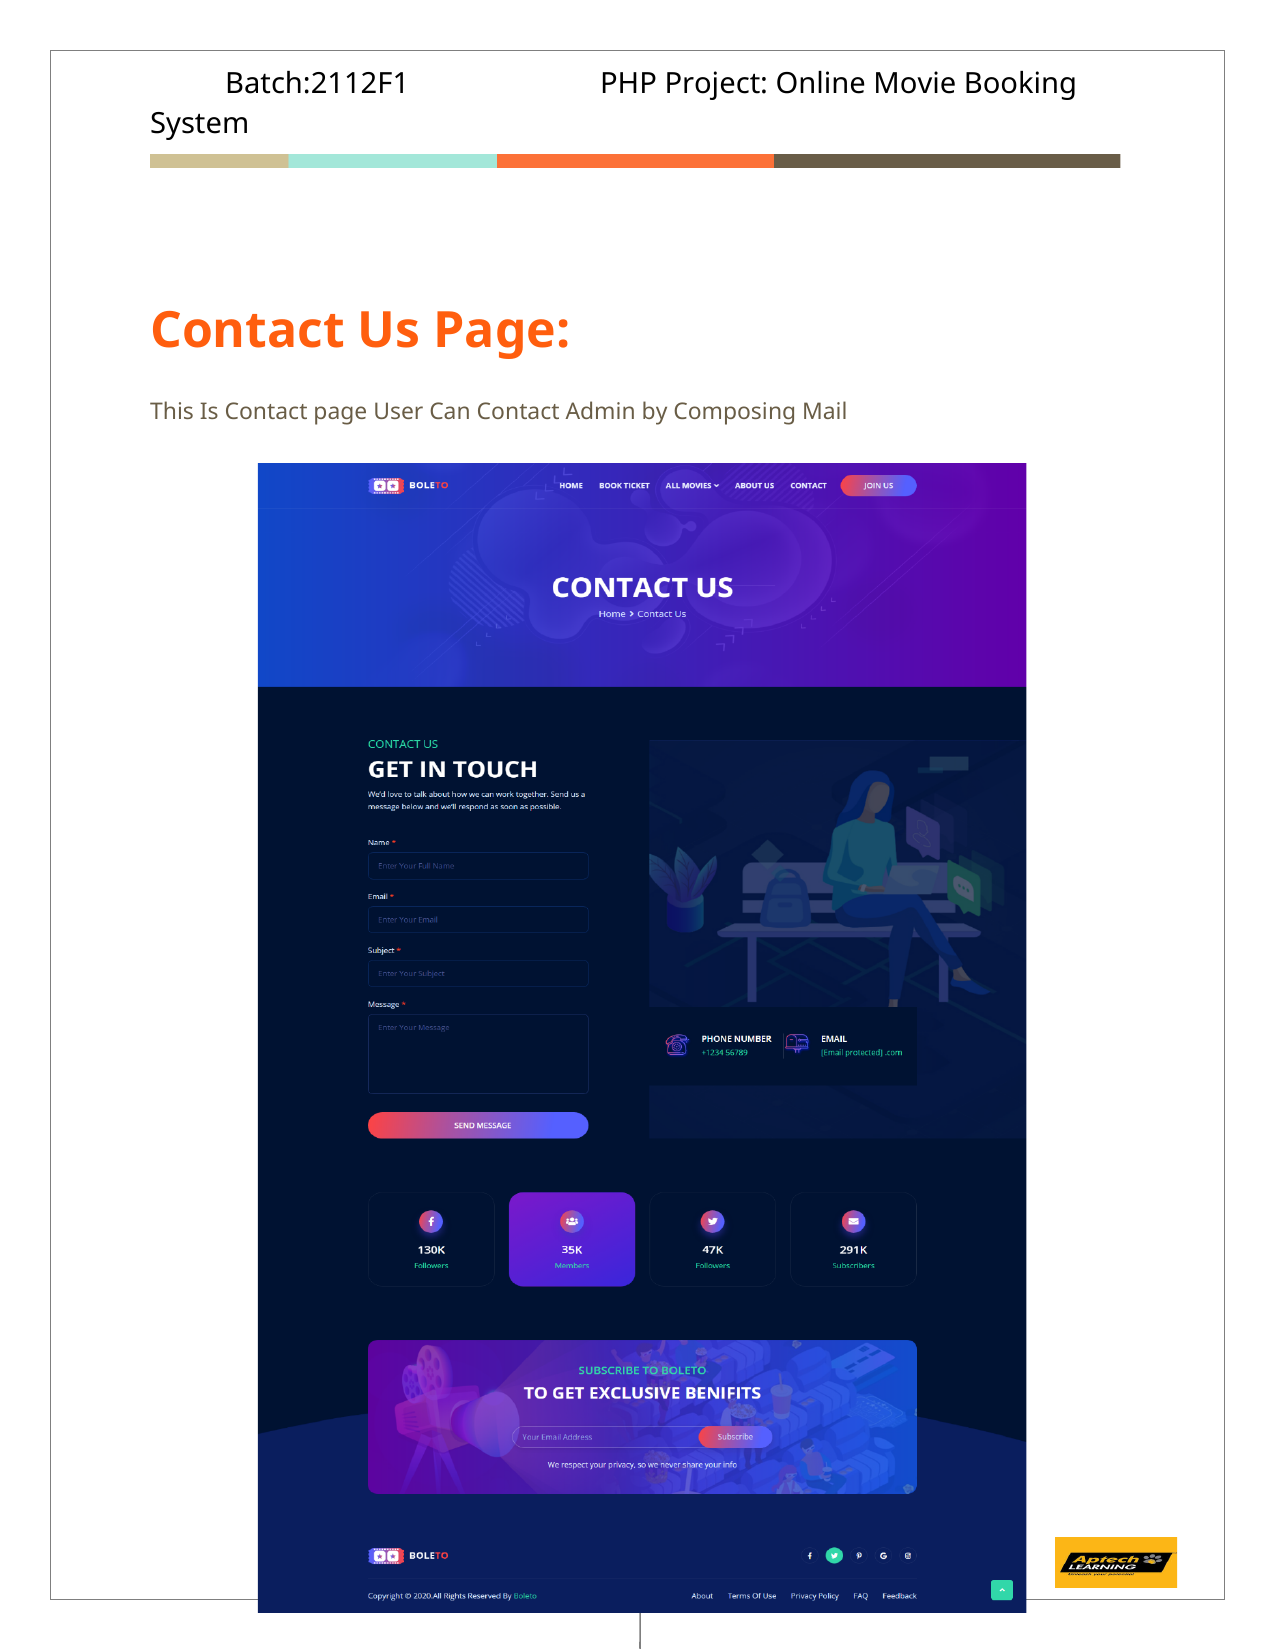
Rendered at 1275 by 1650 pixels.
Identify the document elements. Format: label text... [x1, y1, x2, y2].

picture [150, 154, 1121, 168]
subtitle Contact Us Page: [150, 294, 1125, 362]
picture [257, 463, 1027, 1613]
picture [1055, 1537, 1178, 1588]
text This Is Contact page User Can Contact Admin by Composing Mail [150, 395, 1125, 426]
